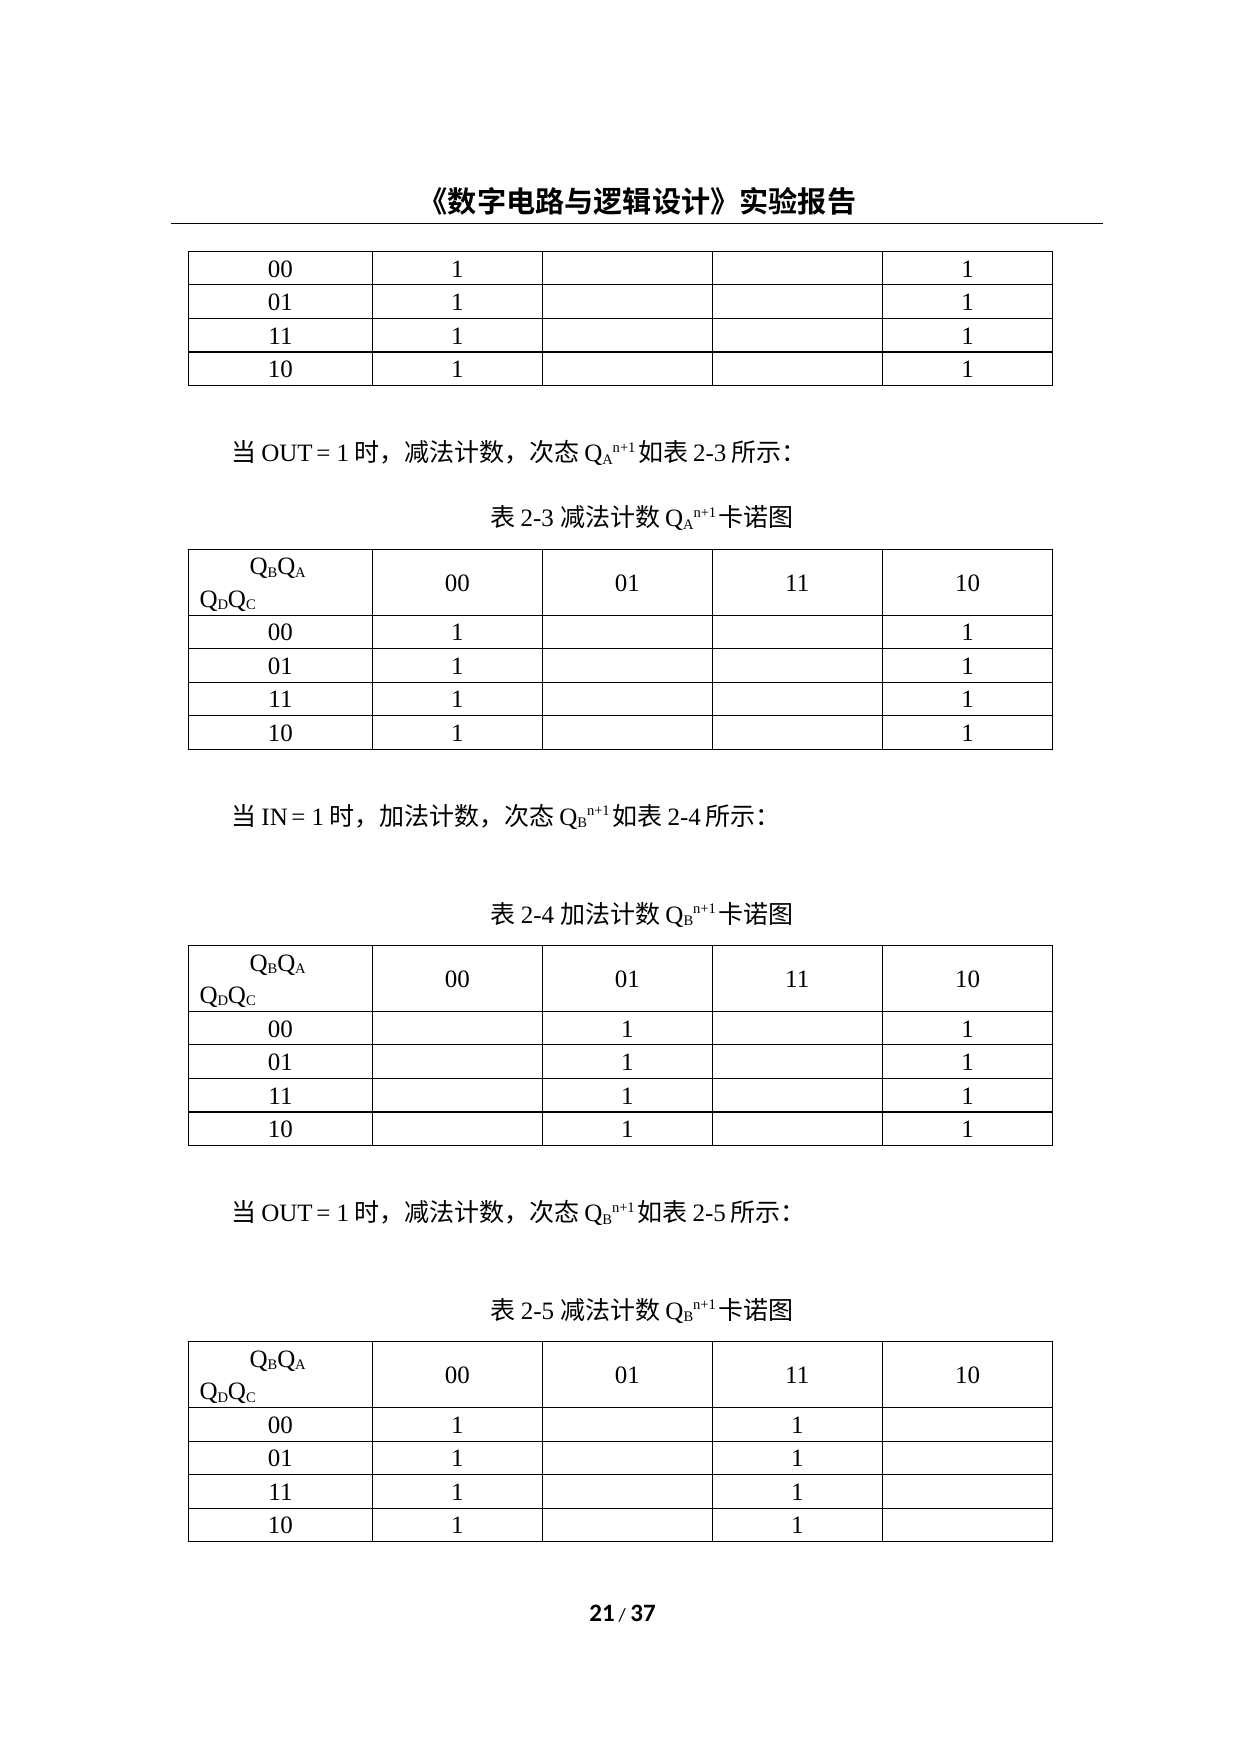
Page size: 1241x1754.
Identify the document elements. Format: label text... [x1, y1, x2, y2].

table_cell [883, 1475, 1052, 1508]
table_cell 11 [189, 1475, 372, 1508]
table_header QBQA QDQC [189, 1342, 372, 1407]
table_cell [713, 683, 882, 715]
table_cell [543, 1509, 712, 1541]
table_cell 10 [189, 353, 372, 385]
table_cell 1 [883, 716, 1052, 749]
table_cell [713, 616, 882, 648]
table_cell 1 [373, 616, 542, 648]
table_cell [713, 649, 882, 682]
table_cell [543, 1442, 712, 1474]
text 表2-5 减法计数QBn+1卡诺图 [231, 1276, 1053, 1341]
table_cell 11 [189, 319, 372, 351]
table_cell 00 [189, 616, 372, 648]
table_cell 1 [883, 683, 1052, 715]
table_cell [543, 1408, 712, 1441]
table_cell 1 [373, 353, 542, 385]
table_cell 1 [713, 1408, 882, 1441]
table_cell 1 [373, 1442, 542, 1474]
table_header 01 [543, 1342, 712, 1407]
table_header QBQA QDQC [189, 946, 372, 1011]
text 当IN = 1时，加法计数，次态QBn+1如表2-4所示： [231, 782, 1053, 847]
table_cell [713, 1012, 882, 1044]
table_cell 1 [883, 252, 1052, 284]
table_cell 1 [883, 1079, 1052, 1111]
table_cell 11 [189, 683, 372, 715]
table_cell [543, 285, 712, 318]
table_cell [543, 649, 712, 682]
table_header 01 [543, 946, 712, 1011]
table_cell [543, 353, 712, 385]
table_cell [373, 1045, 542, 1078]
table_header 11 [713, 946, 882, 1011]
table_cell [883, 1408, 1052, 1441]
table_header 10 [883, 946, 1052, 1011]
table_cell 1 [373, 252, 542, 284]
table_cell 1 [883, 649, 1052, 682]
table_cell [713, 1079, 882, 1111]
table_cell [373, 1079, 542, 1111]
table_cell [373, 1012, 542, 1044]
table_cell 1 [883, 353, 1052, 385]
table_cell 10 [189, 716, 372, 749]
table_cell 1 [373, 285, 542, 318]
table_cell 1 [373, 716, 542, 749]
table_cell 1 [373, 1509, 542, 1541]
table_cell [373, 1113, 542, 1145]
table_header 00 [373, 1342, 542, 1407]
table_cell [713, 285, 882, 318]
table_cell [543, 616, 712, 648]
table_cell 01 [189, 285, 372, 318]
table_cell [713, 1045, 882, 1078]
table_cell 1 [543, 1079, 712, 1111]
table_cell 1 [543, 1045, 712, 1078]
table_cell 01 [189, 1442, 372, 1474]
table_cell [543, 683, 712, 715]
table_cell 00 [189, 252, 372, 284]
table_cell 1 [883, 616, 1052, 648]
table_cell [713, 319, 882, 351]
table_cell 1 [883, 1012, 1052, 1044]
table_header 00 [373, 550, 542, 614]
table_cell [543, 319, 712, 351]
table_cell 01 [189, 649, 372, 682]
table_cell 1 [883, 1113, 1052, 1145]
table_cell [543, 252, 712, 284]
table_cell 1 [373, 1475, 542, 1508]
table_cell 1 [883, 319, 1052, 351]
table_cell 1 [373, 319, 542, 351]
table_cell [713, 252, 882, 284]
table_cell 1 [883, 1045, 1052, 1078]
text 表2-4 加法计数QBn+1卡诺图 [231, 880, 1053, 945]
table_cell 1 [543, 1113, 712, 1145]
table_cell 1 [713, 1509, 882, 1541]
text 当OUT = 1时，减法计数，次态QAn+1如表2-3所示： [231, 418, 1053, 483]
table_cell 1 [713, 1475, 882, 1508]
table_header 11 [713, 1342, 882, 1407]
table_header 10 [883, 1342, 1052, 1407]
table_cell [713, 716, 882, 749]
table_header QBQA QDQC [189, 550, 372, 614]
table_cell 1 [883, 285, 1052, 318]
table_cell 01 [189, 1045, 372, 1078]
table_cell [543, 716, 712, 749]
table_cell 10 [189, 1113, 372, 1145]
table_cell 10 [189, 1509, 372, 1541]
table_cell 00 [189, 1408, 372, 1441]
table_cell [543, 1475, 712, 1508]
table_cell 1 [373, 683, 542, 715]
table_header 00 [373, 946, 542, 1011]
table_header 01 [543, 550, 712, 614]
table_cell 00 [189, 1012, 372, 1044]
table_cell 1 [543, 1012, 712, 1044]
table_cell [883, 1442, 1052, 1474]
table_cell 11 [189, 1079, 372, 1111]
table_header 10 [883, 550, 1052, 614]
text 当OUT = 1时，减法计数，次态QBn+1如表2-5所示： [231, 1178, 1053, 1243]
table_cell 1 [713, 1442, 882, 1474]
table_header 11 [713, 550, 882, 614]
table_cell 1 [373, 1408, 542, 1441]
table_cell [713, 353, 882, 385]
table_cell [883, 1509, 1052, 1541]
table_cell [713, 1113, 882, 1145]
table_cell 1 [373, 649, 542, 682]
text 表2-3 减法计数QAn+1卡诺图 [231, 483, 1053, 548]
